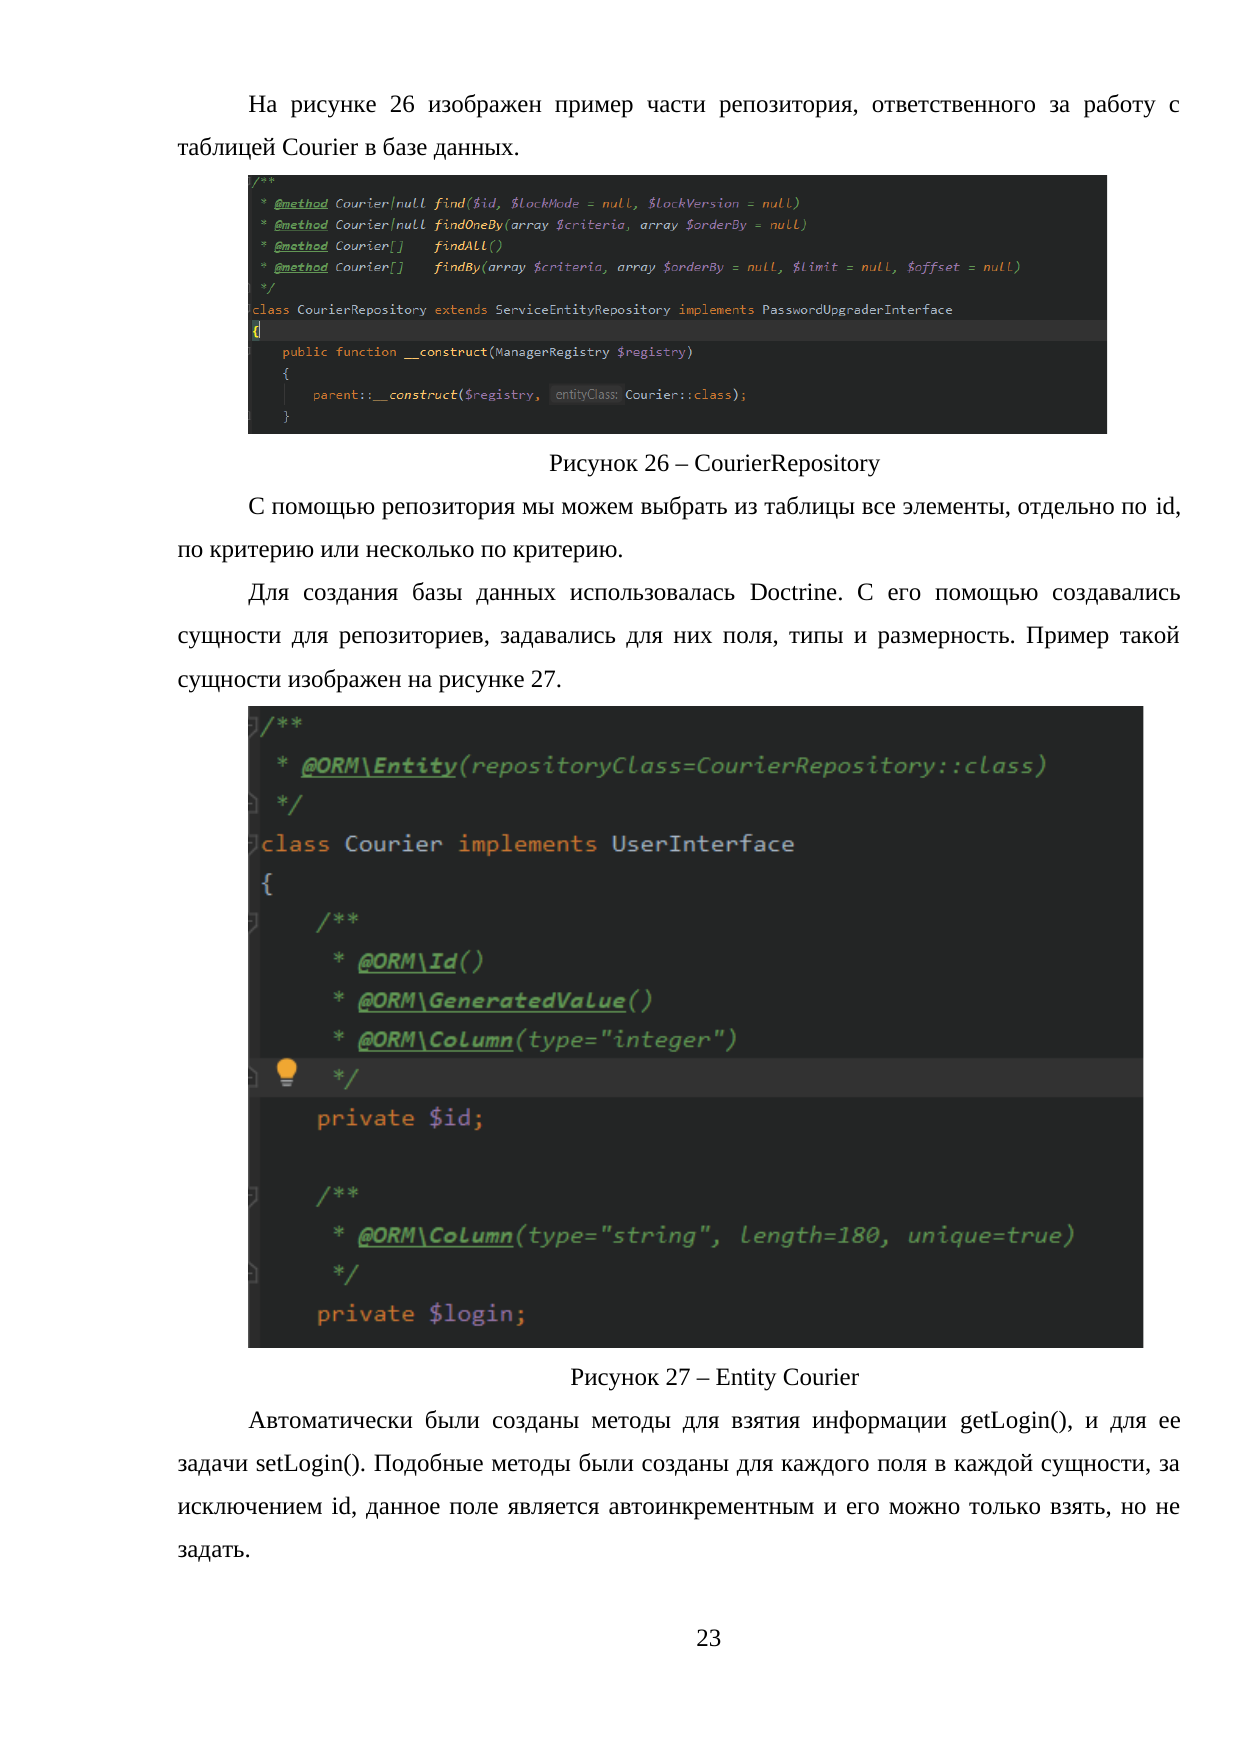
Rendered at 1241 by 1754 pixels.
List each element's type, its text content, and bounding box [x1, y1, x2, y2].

text Для создания базы данных использовалась Doctrine. С его помощью создавались сущности для репозиториев, задавались для них поля, типы и размерность. Пример такой сущности изображен на рисунке 27. [177, 577, 1181, 692]
text Автоматически были созданы методы для взятия информации getLogin(), и для ее задачи setLogin(). Подобные методы были созданы для каждого поля в каждой сущности, за исключением id, данное поле является автоинкрементным и его можно только взять, но не задать. [177, 1405, 1181, 1563]
picture [248, 706, 1144, 1348]
text Рисунок 26 – CourierRepository [177, 448, 1181, 477]
text На рисунке 26 изображен пример части репозитория, ответственного за работу с таблицей Courier в базе данных. [177, 89, 1181, 161]
picture [248, 175, 1108, 434]
text С помощью репозитория мы можем выбрать из таблицы все элементы, отдельно по id, по критерию или несколько по критерию. [177, 491, 1181, 563]
text Рисунок 27 – Entity Courier [177, 1362, 1181, 1391]
